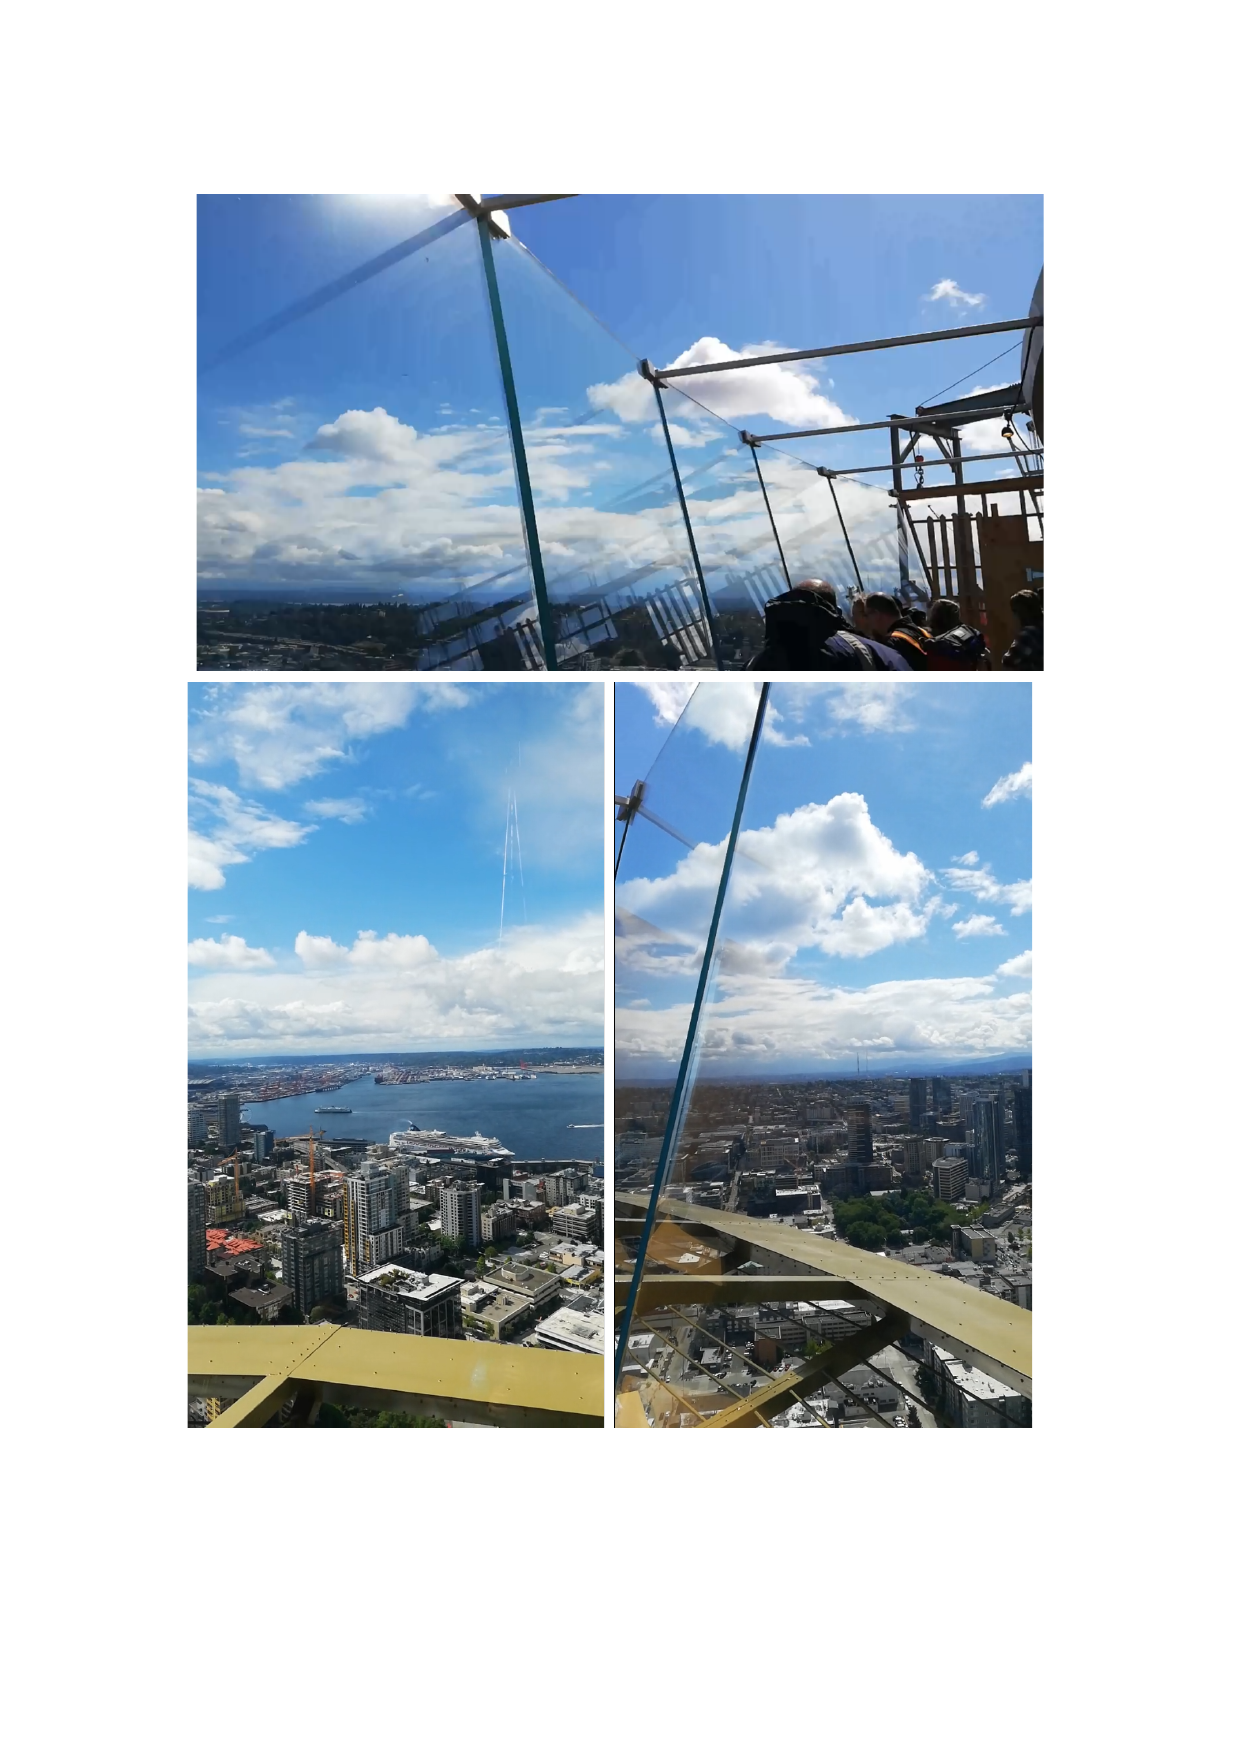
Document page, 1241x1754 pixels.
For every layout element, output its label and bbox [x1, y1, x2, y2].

picture [614, 682, 1033, 1428]
picture [187, 682, 605, 1428]
picture [196, 194, 1044, 671]
